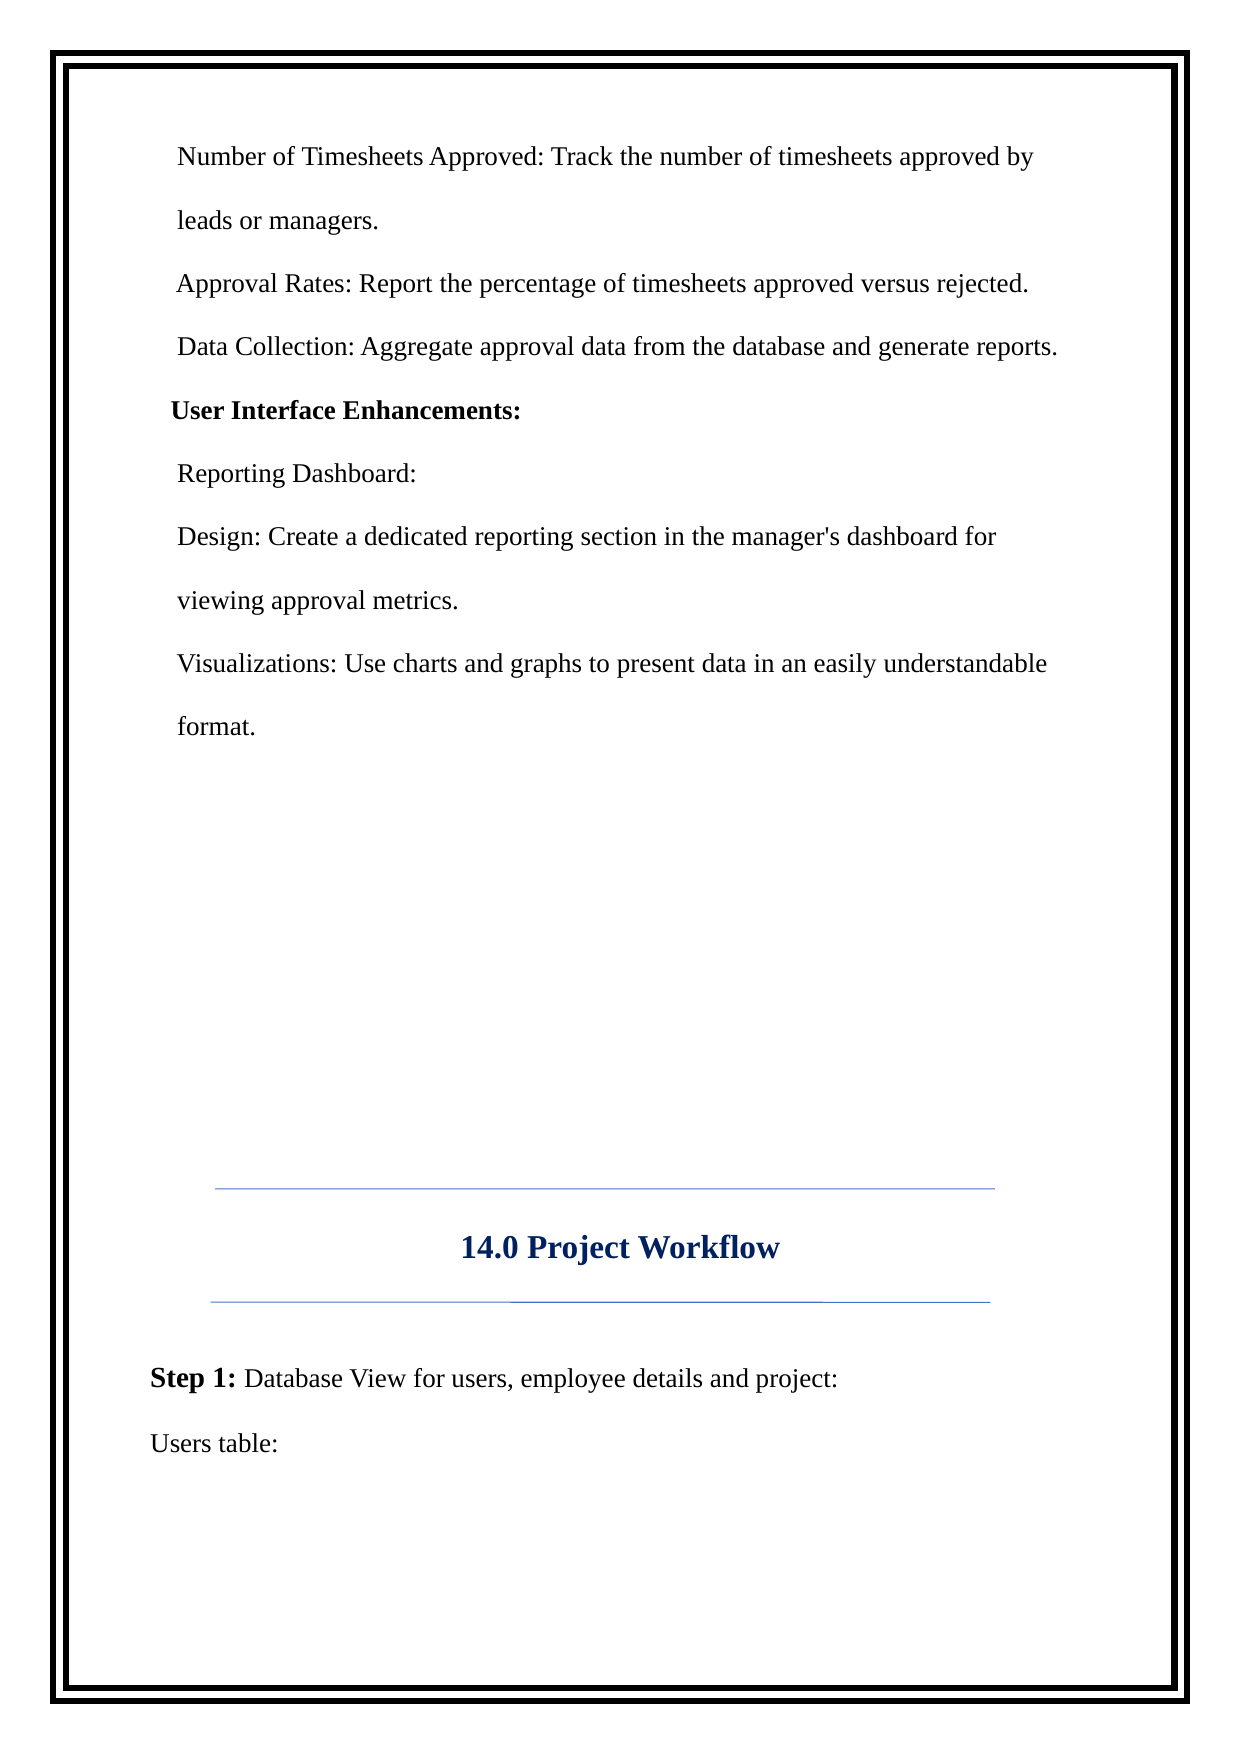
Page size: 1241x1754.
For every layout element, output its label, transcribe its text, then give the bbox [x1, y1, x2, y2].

text 14.0 Project Workflow [150, 1227, 1090, 1265]
text Step 1: Database View for users, employee details and project: [150, 1360, 1090, 1393]
text viewing approval metrics. [150, 584, 1090, 615]
text User Interface Enhancements: [150, 394, 1090, 425]
text leads or managers. [150, 204, 1090, 235]
text format. [150, 711, 1090, 742]
text Design: Create a dedicated reporting section in the manager's dashboard for [150, 521, 1090, 552]
text Approval Rates: Report the percentage of timesheets approved versus rejected. [150, 267, 1090, 298]
text Data Collection: Aggregate approval data from the database and generate reports. [150, 331, 1090, 362]
text Reporting Dashboard: [150, 457, 1090, 488]
text Users table: [150, 1427, 1090, 1458]
text Number of Timesheets Approved: Track the number of timesheets approved by [150, 141, 1090, 172]
text Visualizations: Use charts and graphs to present data in an easily understandable [150, 647, 1090, 678]
